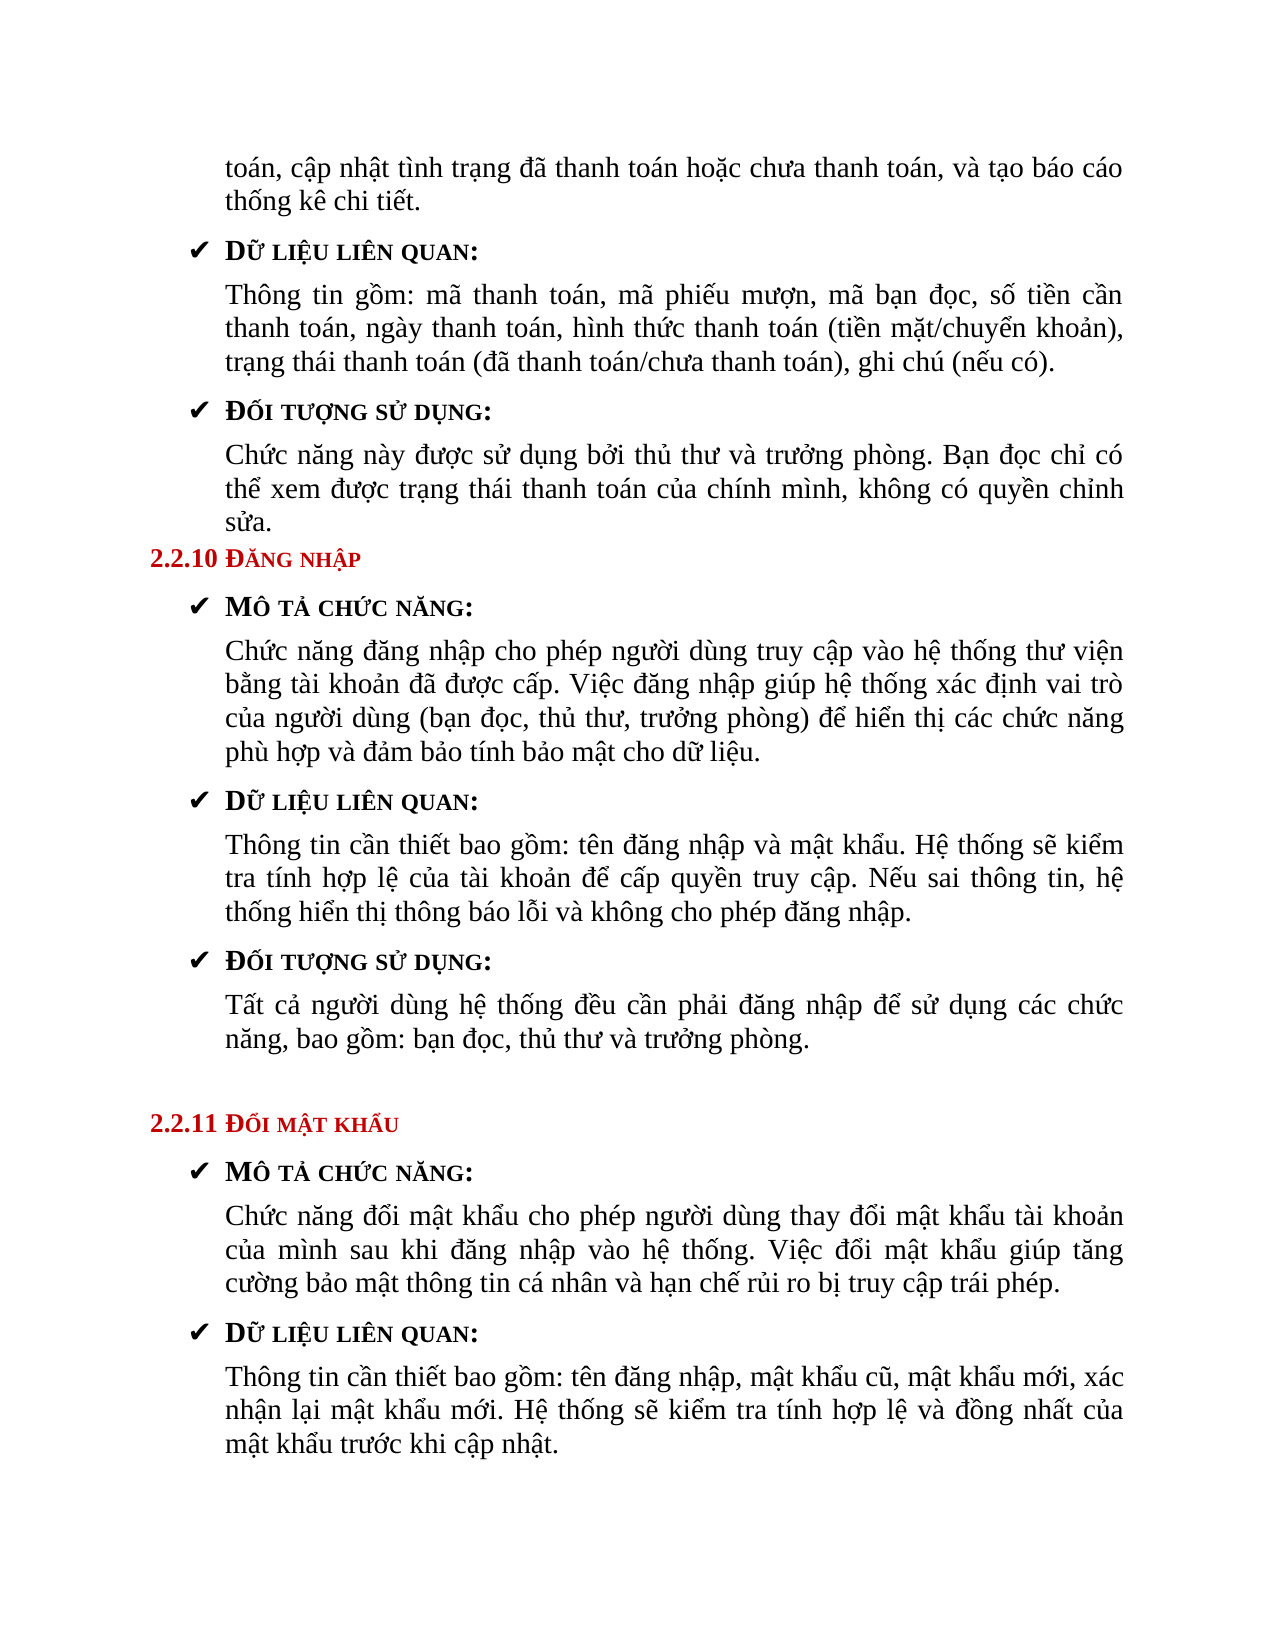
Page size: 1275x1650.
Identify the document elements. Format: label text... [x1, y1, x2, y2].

list Đối tượng sử dụng: [187, 377, 1125, 437]
list Dữ liệu liên quan: [187, 217, 1125, 277]
list Dữ liệu liên quan: [187, 1299, 1125, 1359]
text Chức năng đăng nhập cho phép người dùng truy cập vào hệ thống thư viện bằng tài khoản đã được cấp. Việc đăng nhập giúp hệ thống xác định vai trò của người dùng (bạn đọc, thủ thư, trưởng phòng) để hiển thị các chức năng phù hợp và đảm bảo tính bảo mật cho dữ liệu. [225, 633, 1125, 767]
text Thông tin cần thiết bao gồm: tên đăng nhập và mật khẩu. Hệ thống sẽ kiểm tra tính hợp lệ của tài khoản để cấp quyền truy cập. Nếu sai thông tin, hệ thống hiển thị thông báo lỗi và không cho phép đăng nhập. [225, 827, 1125, 928]
text Thông tin gồm: mã thanh toán, mã phiếu mượn, mã bạn đọc, số tiền cần thanh toán, ngày thanh toán, hình thức thanh toán (tiền mặt/chuyển khoản), trạng thái thanh toán (đã thanh toán/chưa thanh toán), ghi chú (nếu có). [225, 277, 1125, 377]
subtitle Đăng nhập [150, 542, 1125, 573]
list Đối tượng sử dụng: [187, 928, 1125, 987]
text Tất cả người dùng hệ thống đều cần phải đăng nhập để sử dụng các chức năng, bao gồm: bạn đọc, thủ thư và trưởng phòng. [225, 987, 1125, 1054]
text Thông tin cần thiết bao gồm: tên đăng nhập, mật khẩu cũ, mật khẩu mới, xác nhận lại mật khẩu mới. Hệ thống sẽ kiểm tra tính hợp lệ và đồng nhất của mật khẩu trước khi cập nhật. [225, 1359, 1125, 1459]
subtitle Đổi mật khẩu [150, 1107, 1125, 1138]
list Mô tả chức năng: [187, 573, 1125, 633]
list Dữ liệu liên quan: [187, 767, 1125, 827]
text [225, 150, 1125, 217]
text Chức năng đổi mật khẩu cho phép người dùng thay đổi mật khẩu tài khoản của mình sau khi đăng nhập vào hệ thống. Việc đổi mật khẩu giúp tăng cường bảo mật thông tin cá nhân và hạn chế rủi ro bị truy cập trái phép. [225, 1198, 1125, 1299]
text Chức năng này được sử dụng bởi thủ thư và trưởng phòng. Bạn đọc chỉ có thể xem được trạng thái thanh toán của chính mình, không có quyền chỉnh sửa. [225, 437, 1125, 538]
list Mô tả chức năng: [187, 1138, 1125, 1198]
